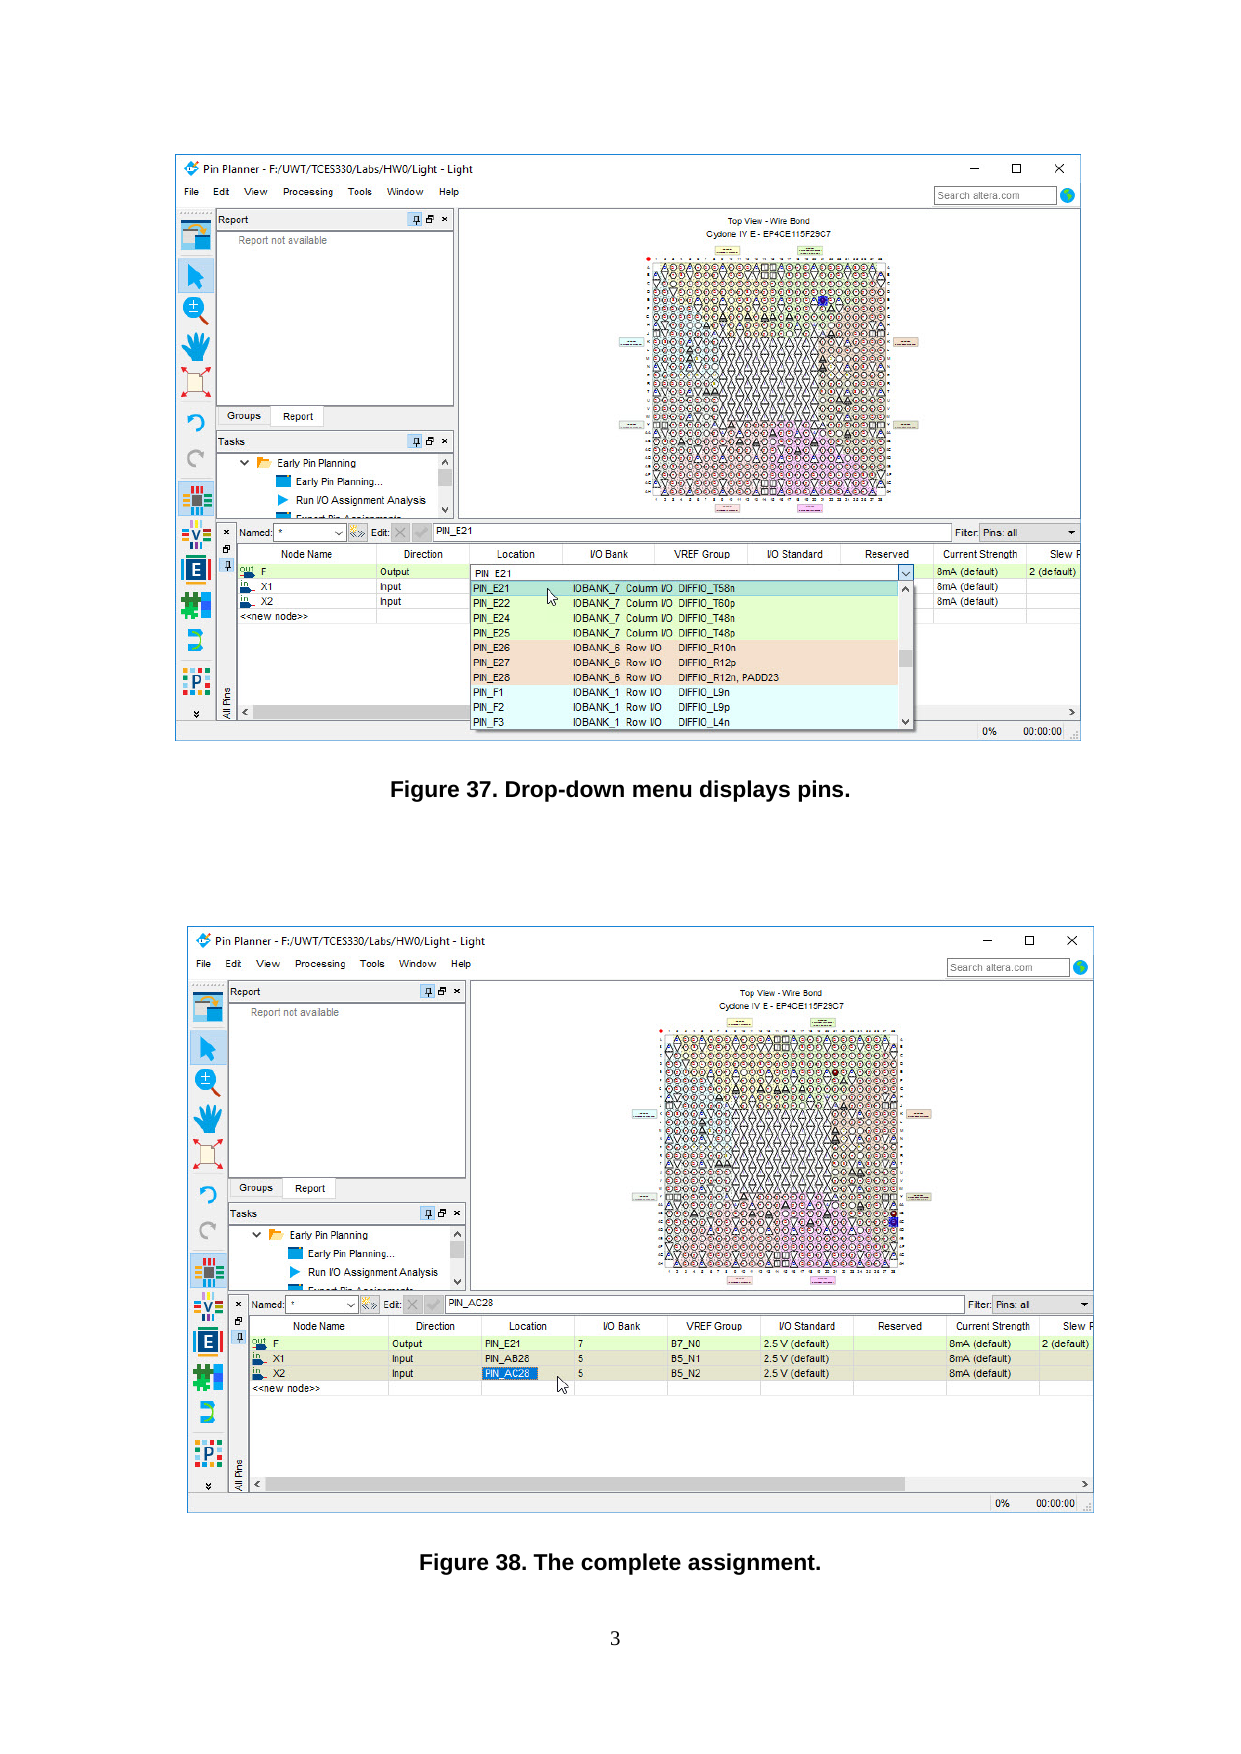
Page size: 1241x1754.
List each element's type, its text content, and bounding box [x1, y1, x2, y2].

text Figure 37. Drop-down menu displays pins. [175, 776, 1065, 803]
picture [187, 926, 1094, 1513]
text Figure 38. The complete assignment. [175, 1549, 1065, 1575]
picture [175, 154, 1081, 741]
